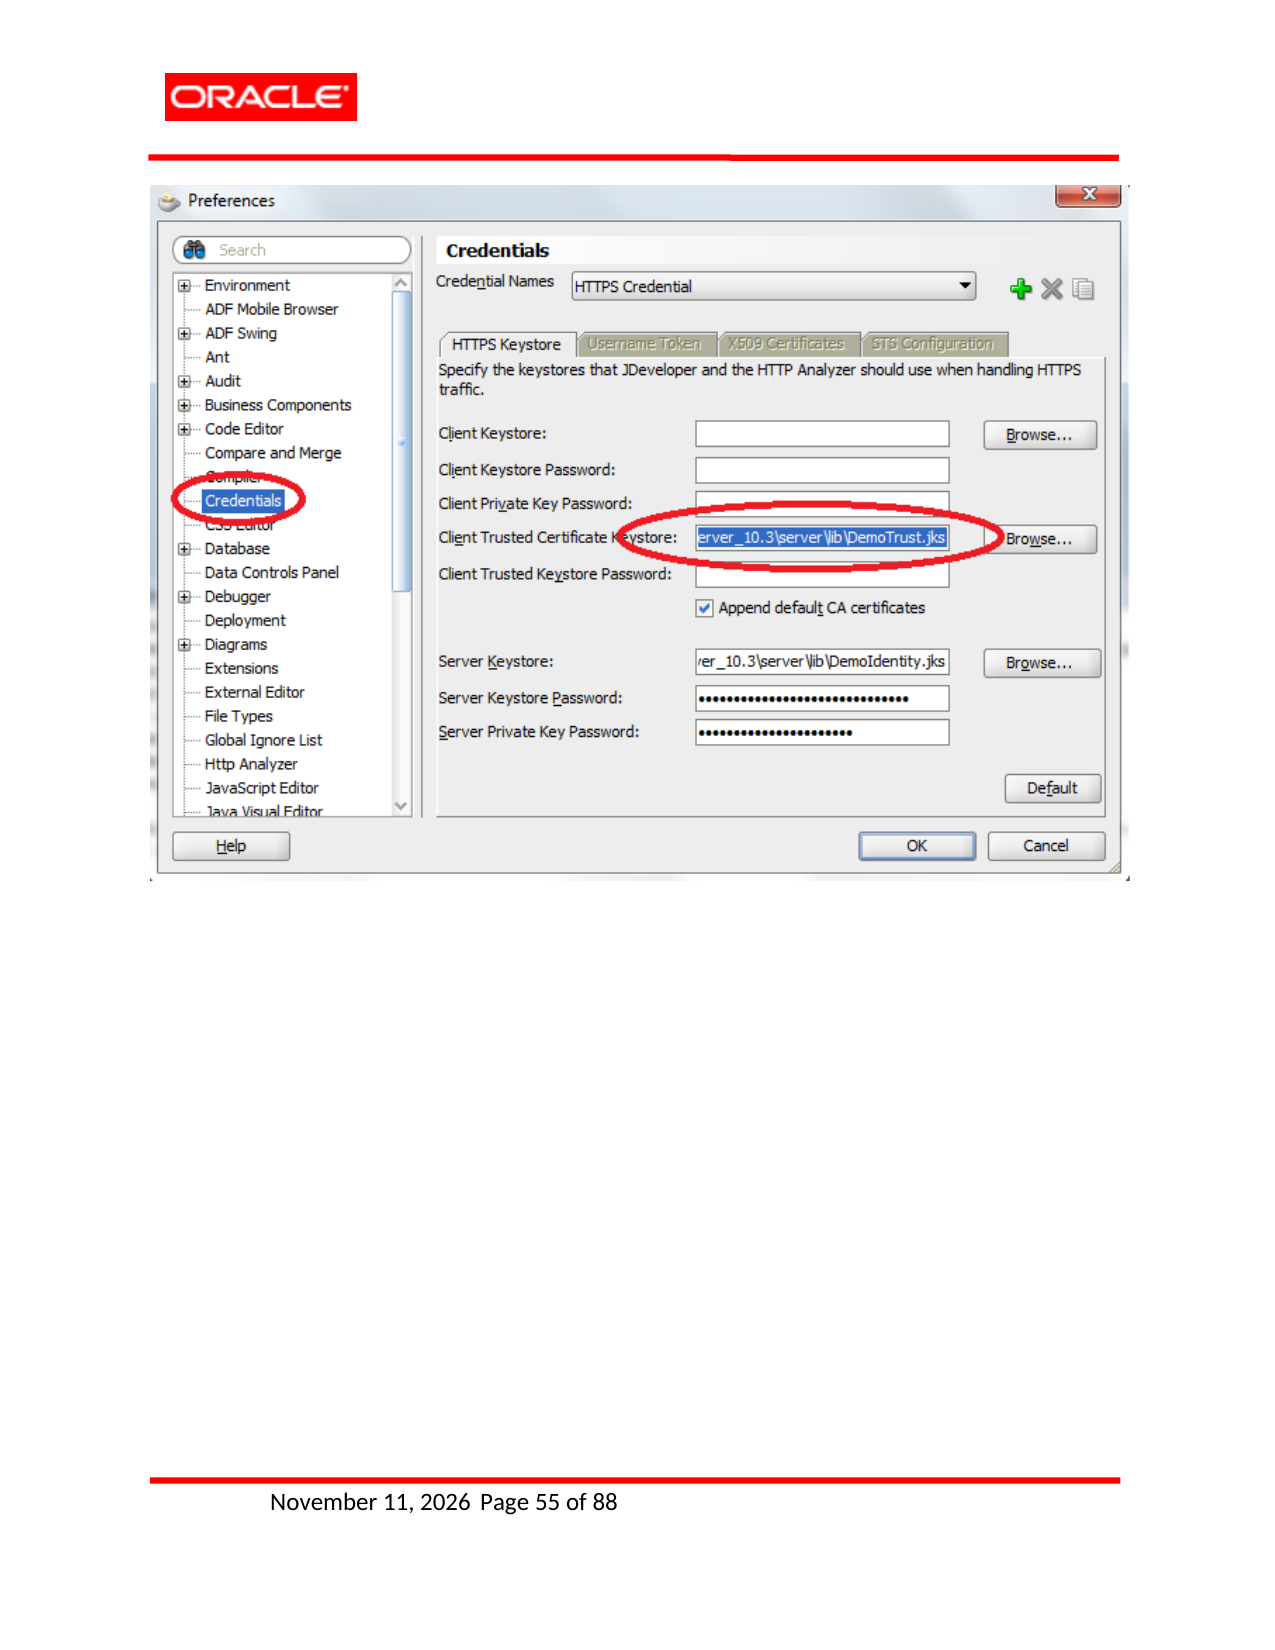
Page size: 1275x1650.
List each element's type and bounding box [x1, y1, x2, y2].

picture [150, 185, 1130, 881]
picture [165, 73, 358, 121]
